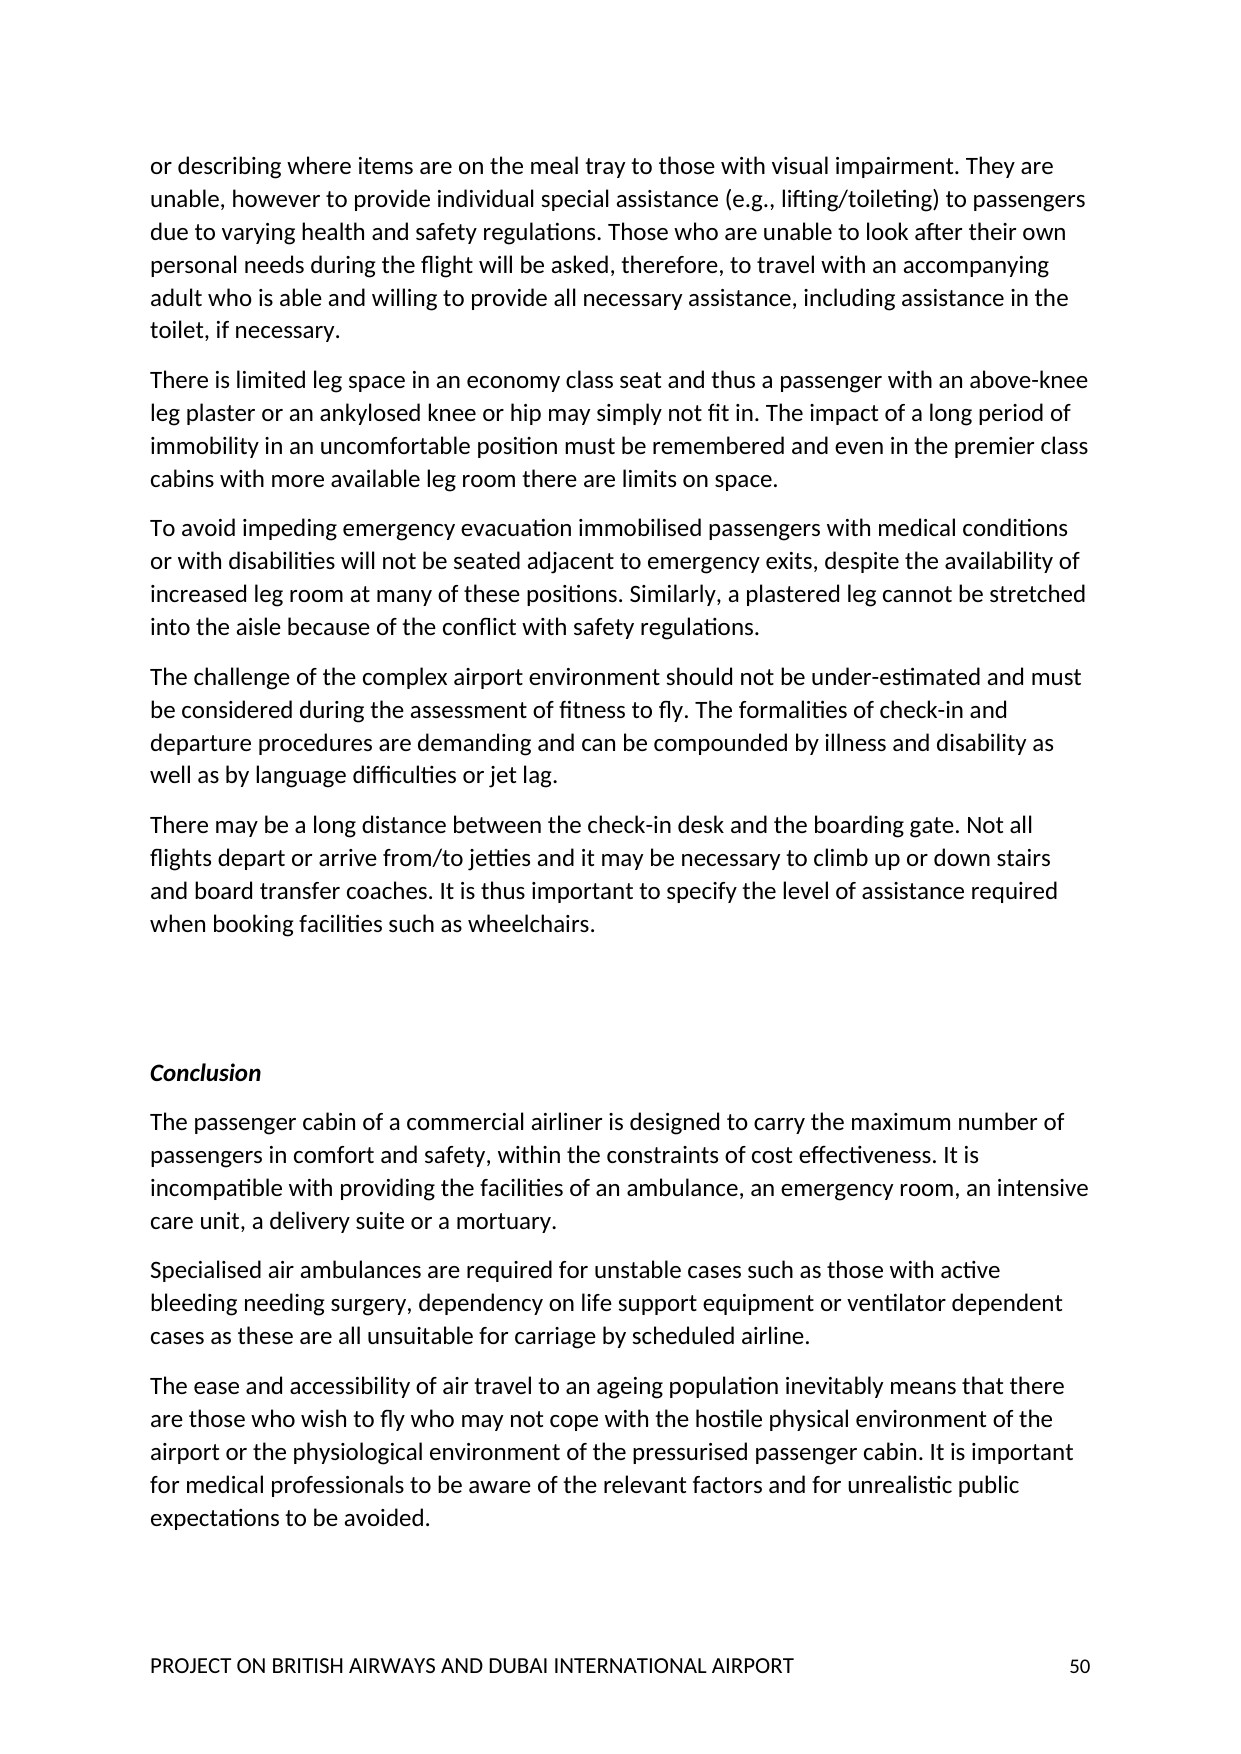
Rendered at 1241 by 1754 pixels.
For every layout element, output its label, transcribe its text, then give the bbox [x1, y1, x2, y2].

text There may be a long distance between the check-in desk and the boarding gate. Not all flights depart or arrive from/to jetties and it may be necessary to climb up or down stairs and board transfer coaches. It is thus important to specify the level of assistance required when booking facilities such as wheelchairs. [150, 809, 1090, 938]
text There is limited leg space in an economy class seat and thus a passenger with an above-knee leg plaster or an ankylosed knee or hip may simply not fit in. The impact of a long period of immobility in an uncomfortable position must be remembered and even in the premier class cabins with more available leg room there are limits on space. [150, 364, 1090, 493]
text The ease and accessibility of air travel to an ageing population inevitably means that there are those who wish to fly who may not cope with the hostile physical environment of the airport or the physiological environment of the pressurised passenger cabin. It is important for medical professionals to be aware of the relevant factors and for unrealistic public expectations to be avoided. [150, 1370, 1090, 1532]
text The passenger cabin of a commercial airliner is designed to carry the maximum number of passengers in comfort and safety, within the constraints of cost effectiveness. It is incompatible with providing the facilities of an ambulance, an emergency room, an intensive care unit, a delivery suite or a mortuary. [150, 1106, 1090, 1236]
text Conclusion [150, 1057, 1090, 1087]
text To avoid impeding emergency evacuation immobilised passengers with medical conditions or with disabilities will not be seated adjacent to emergency exits, despite the availability of increased leg room at many of these positions. Similarly, a plastered leg cannot be stretched into the aisle because of the conflict with safety regulations. [150, 512, 1090, 642]
text The challenge of the complex airport environment should not be under-estimated and must be considered during the assessment of fitness to fly. The formalities of check-in and departure procedures are demanding and can be compounded by illness and disability as well as by language difficulties or jet lag. [150, 661, 1090, 790]
text Specialised air ambulances are required for unstable cases such as those with active bleeding needing surgery, dependency on life support equipment or ventilator dependent cases as these are all unsuitable for carriage by scheduled airline. [150, 1254, 1090, 1351]
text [150, 150, 1090, 345]
